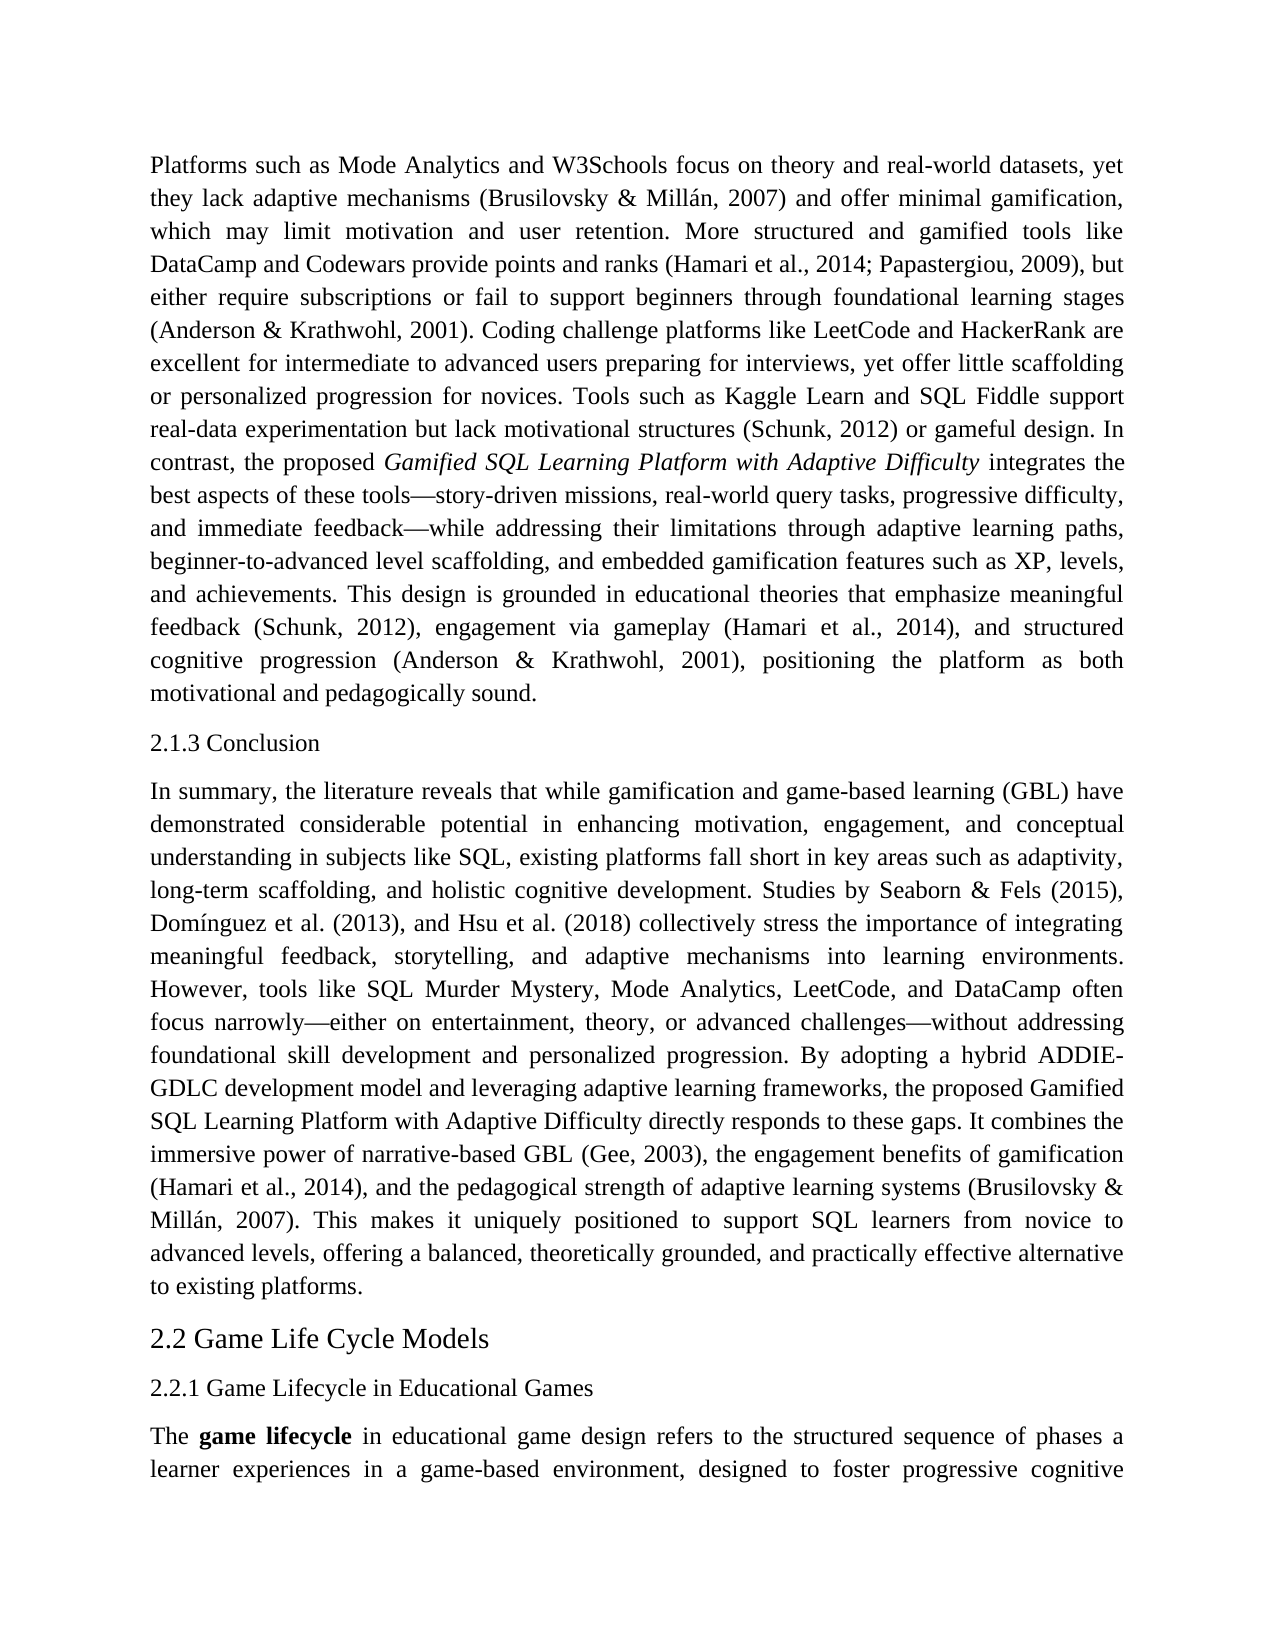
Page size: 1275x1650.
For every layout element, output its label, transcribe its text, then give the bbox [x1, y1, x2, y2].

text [150, 1421, 1125, 1483]
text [150, 150, 1125, 707]
subtitle 2.2.1 Game Lifecycle in Educational Games [150, 1373, 1125, 1402]
subtitle 2.2 Game Life Cycle Models [150, 1321, 1125, 1354]
text In summary, the literature reveals that while gamification and game-based learning (GBL) have demonstrated considerable potential in enhancing motivation, engagement, and conceptual understanding in subjects like SQL, existing platforms fall short in key areas such as adaptivity, long-term scaffolding, and holistic cognitive development. Studies by Seaborn & Fels (2015), Domínguez et al. (2013), and Hsu et al. (2018) collectively stress the importance of integrating meaningful feedback, storytelling, and adaptive mechanisms into learning environments. However, tools like SQL Murder Mystery, Mode Analytics, LeetCode, and DataCamp often focus narrowly—either on entertainment, theory, or advanced challenges—without addressing foundational skill development and personalized progression. By adopting a hybrid ADDIE-GDLC development model and leveraging adaptive learning frameworks, the proposed Gamified SQL Learning Platform with Adaptive Difficulty directly responds to these gaps. It combines the immersive power of narrative-based GBL (Gee, 2003), the engagement benefits of gamification (Hamari et al., 2014), and the pedagogical strength of adaptive learning systems (Brusilovsky & Millán, 2007). This makes it uniquely positioned to support SQL learners from novice to advanced levels, offering a balanced, theoretically grounded, and practically effective alternative to existing platforms. [150, 776, 1125, 1300]
subtitle 2.1.3 Conclusion [150, 728, 1125, 757]
